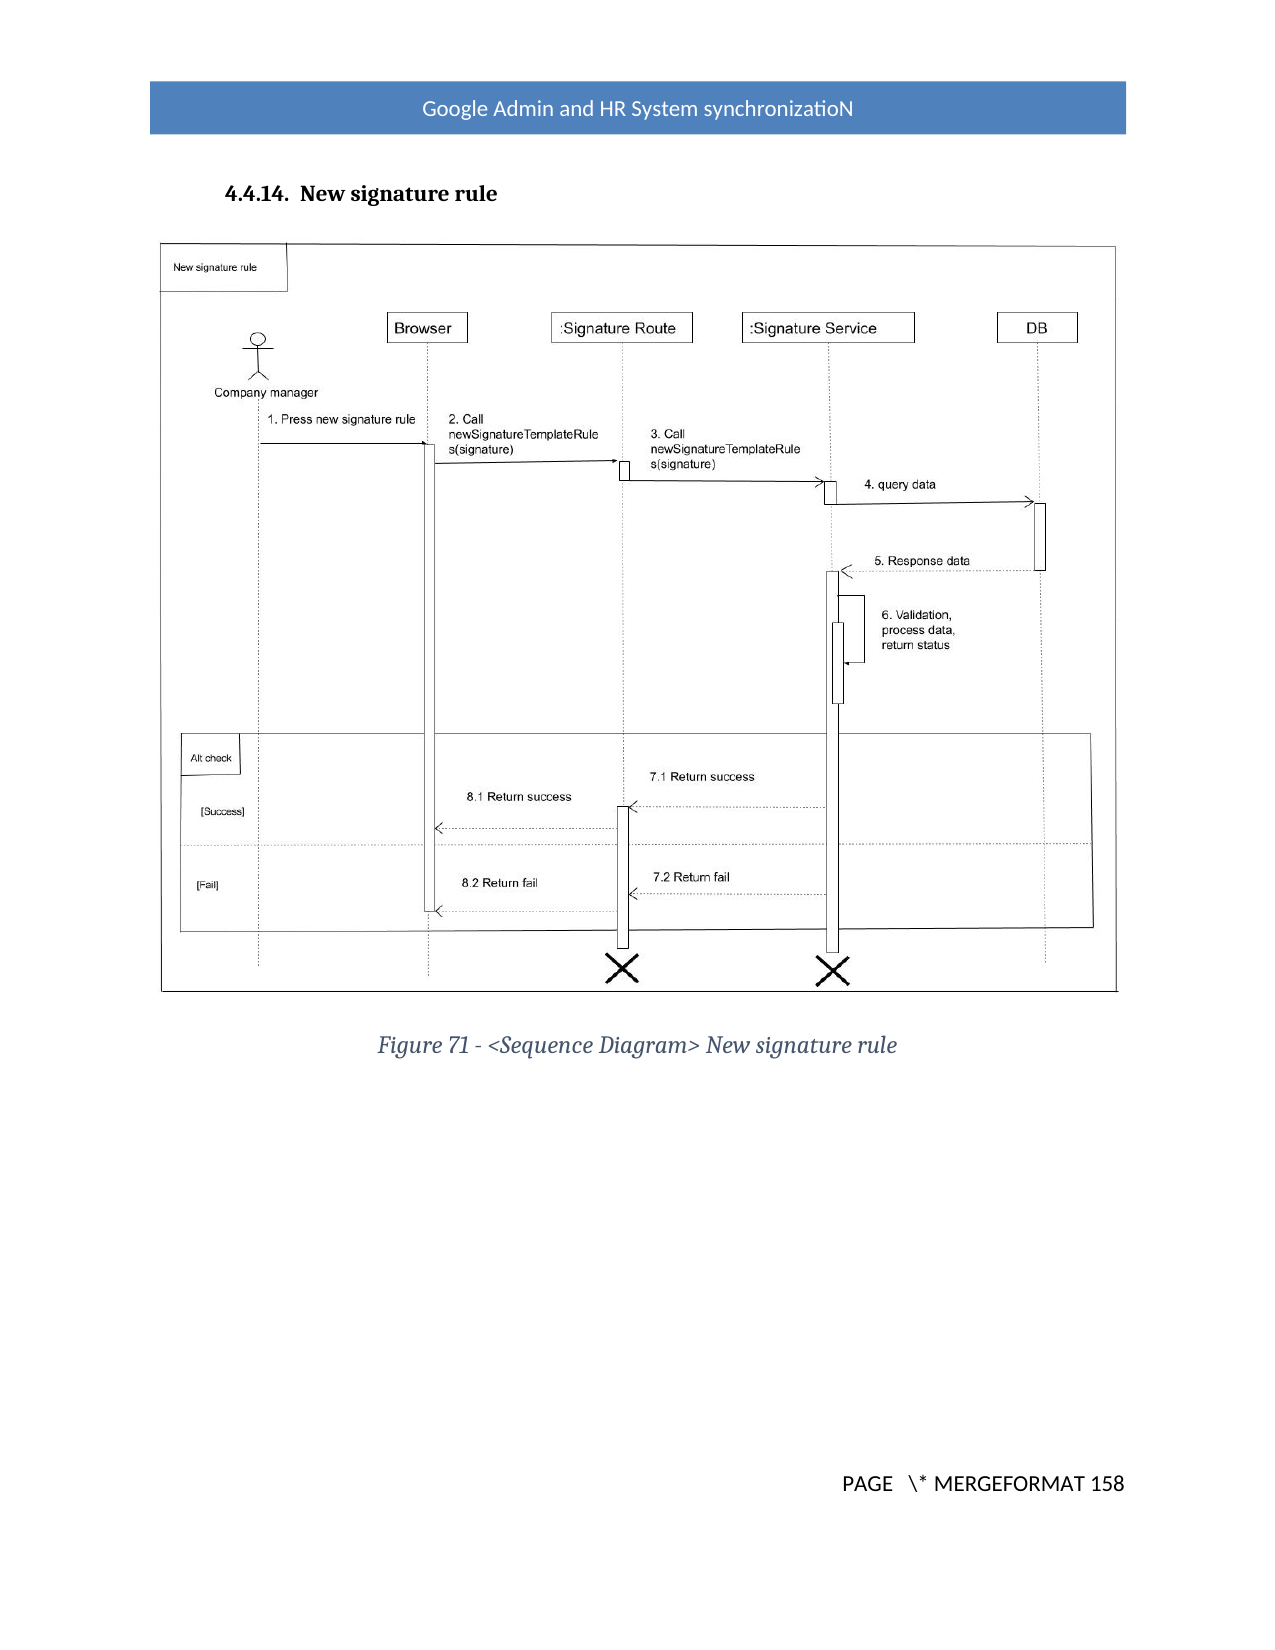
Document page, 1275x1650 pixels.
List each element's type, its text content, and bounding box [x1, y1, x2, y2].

text Figure 71 - <Sequence Diagram> New signature rule [150, 1031, 1125, 1060]
picture [150, 231, 1125, 998]
subtitle New signature rule [225, 181, 1125, 207]
